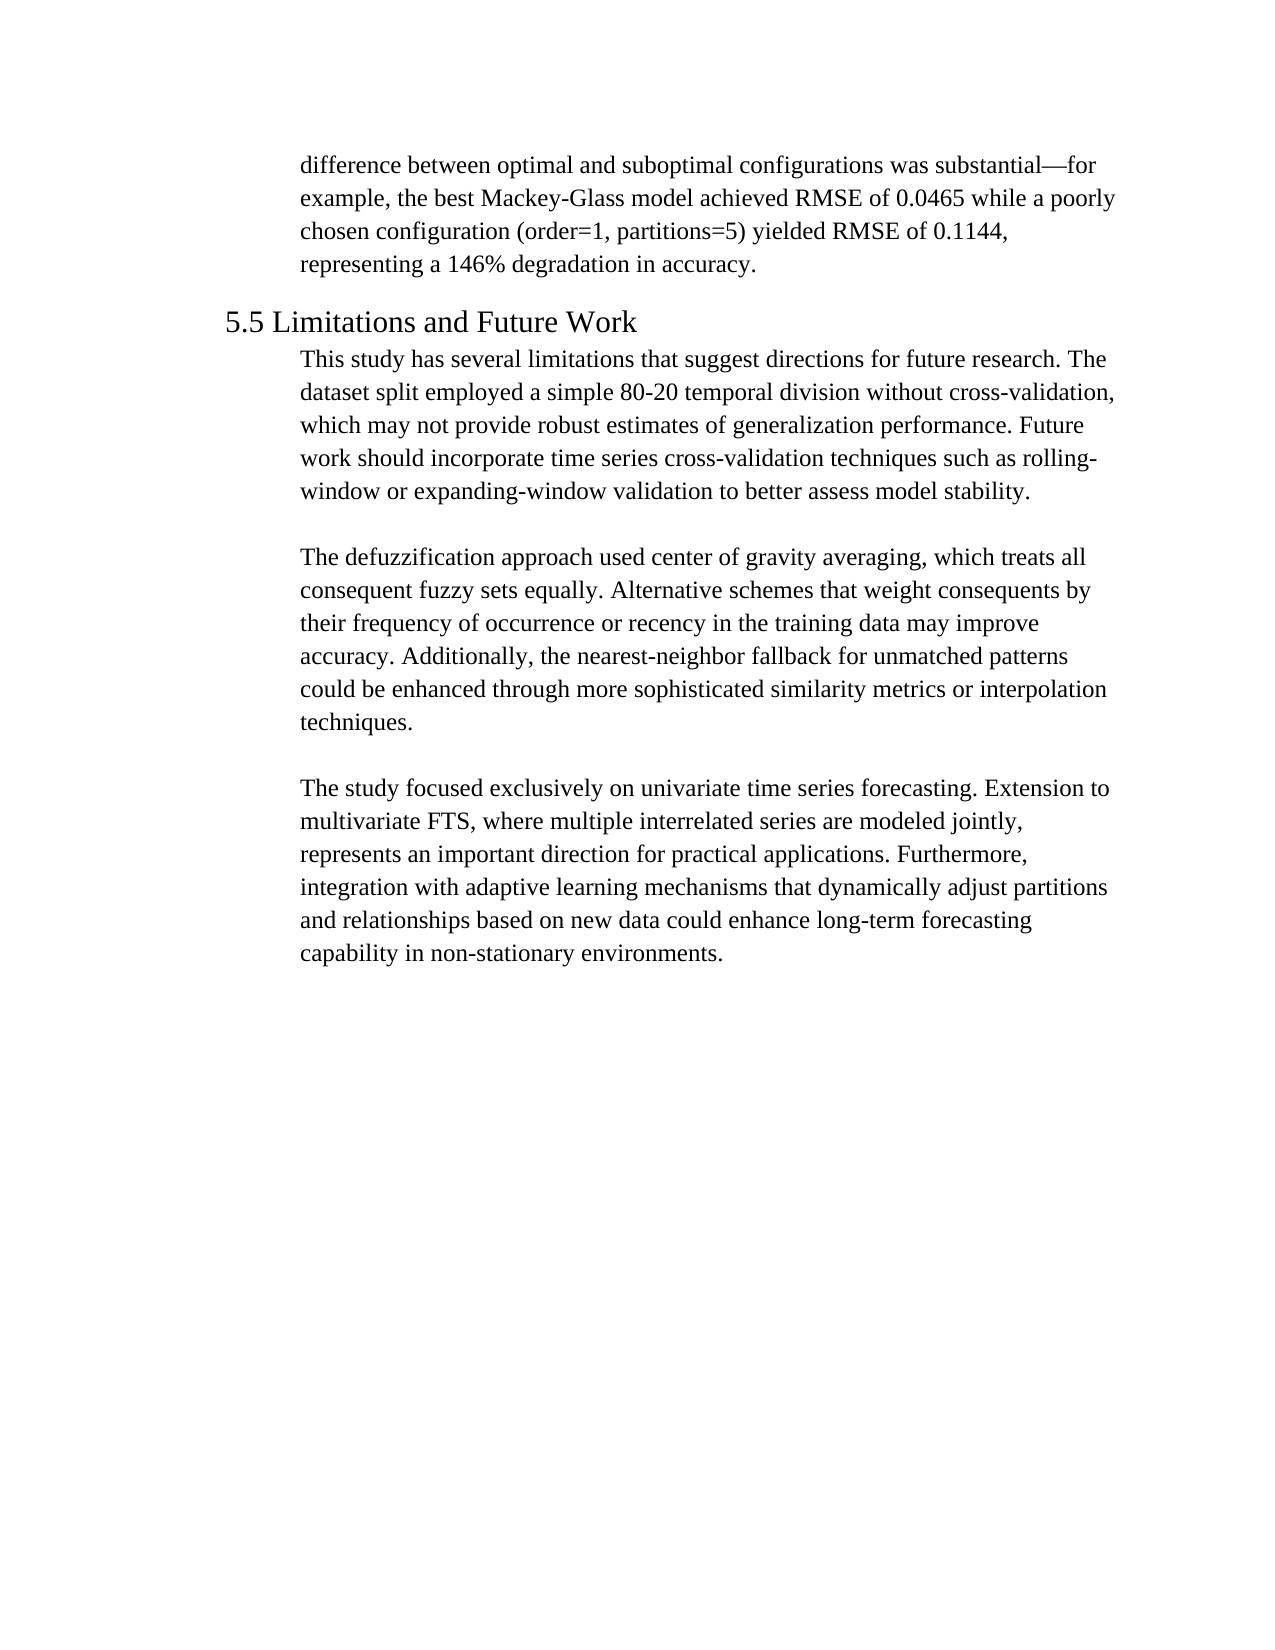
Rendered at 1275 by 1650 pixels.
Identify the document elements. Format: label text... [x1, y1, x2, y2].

text This study has several limitations that suggest directions for future research. The dataset split employed a simple 80-20 temporal division without cross-validation, which may not provide robust estimates of generalization performance. Future work should incorporate time series cross-validation techniques such as rolling-window or expanding-window validation to better assess model stability. The defuzzification approach used center of gravity averaging, which treats all consequent fuzzy sets equally. Alternative schemes that weight consequents by their frequency of occurrence or recency in the training data may improve accuracy. Additionally, the nearest-neighbor fallback for unmatched patterns could be enhanced through more sophisticated similarity metrics or interpolation techniques. The study focused exclusively on univariate time series forecasting. Extension to multivariate FTS, where multiple interrelated series are modeled jointly, represents an important direction for practical applications. Furthermore, integration with adaptive learning mechanisms that dynamically adjust partitions and relationships based on new data could enhance long-term forecasting capability in non-stationary environments. [300, 344, 1125, 967]
subtitle 5.5 Limitations and Future Work [150, 303, 1125, 339]
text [300, 150, 1125, 278]
